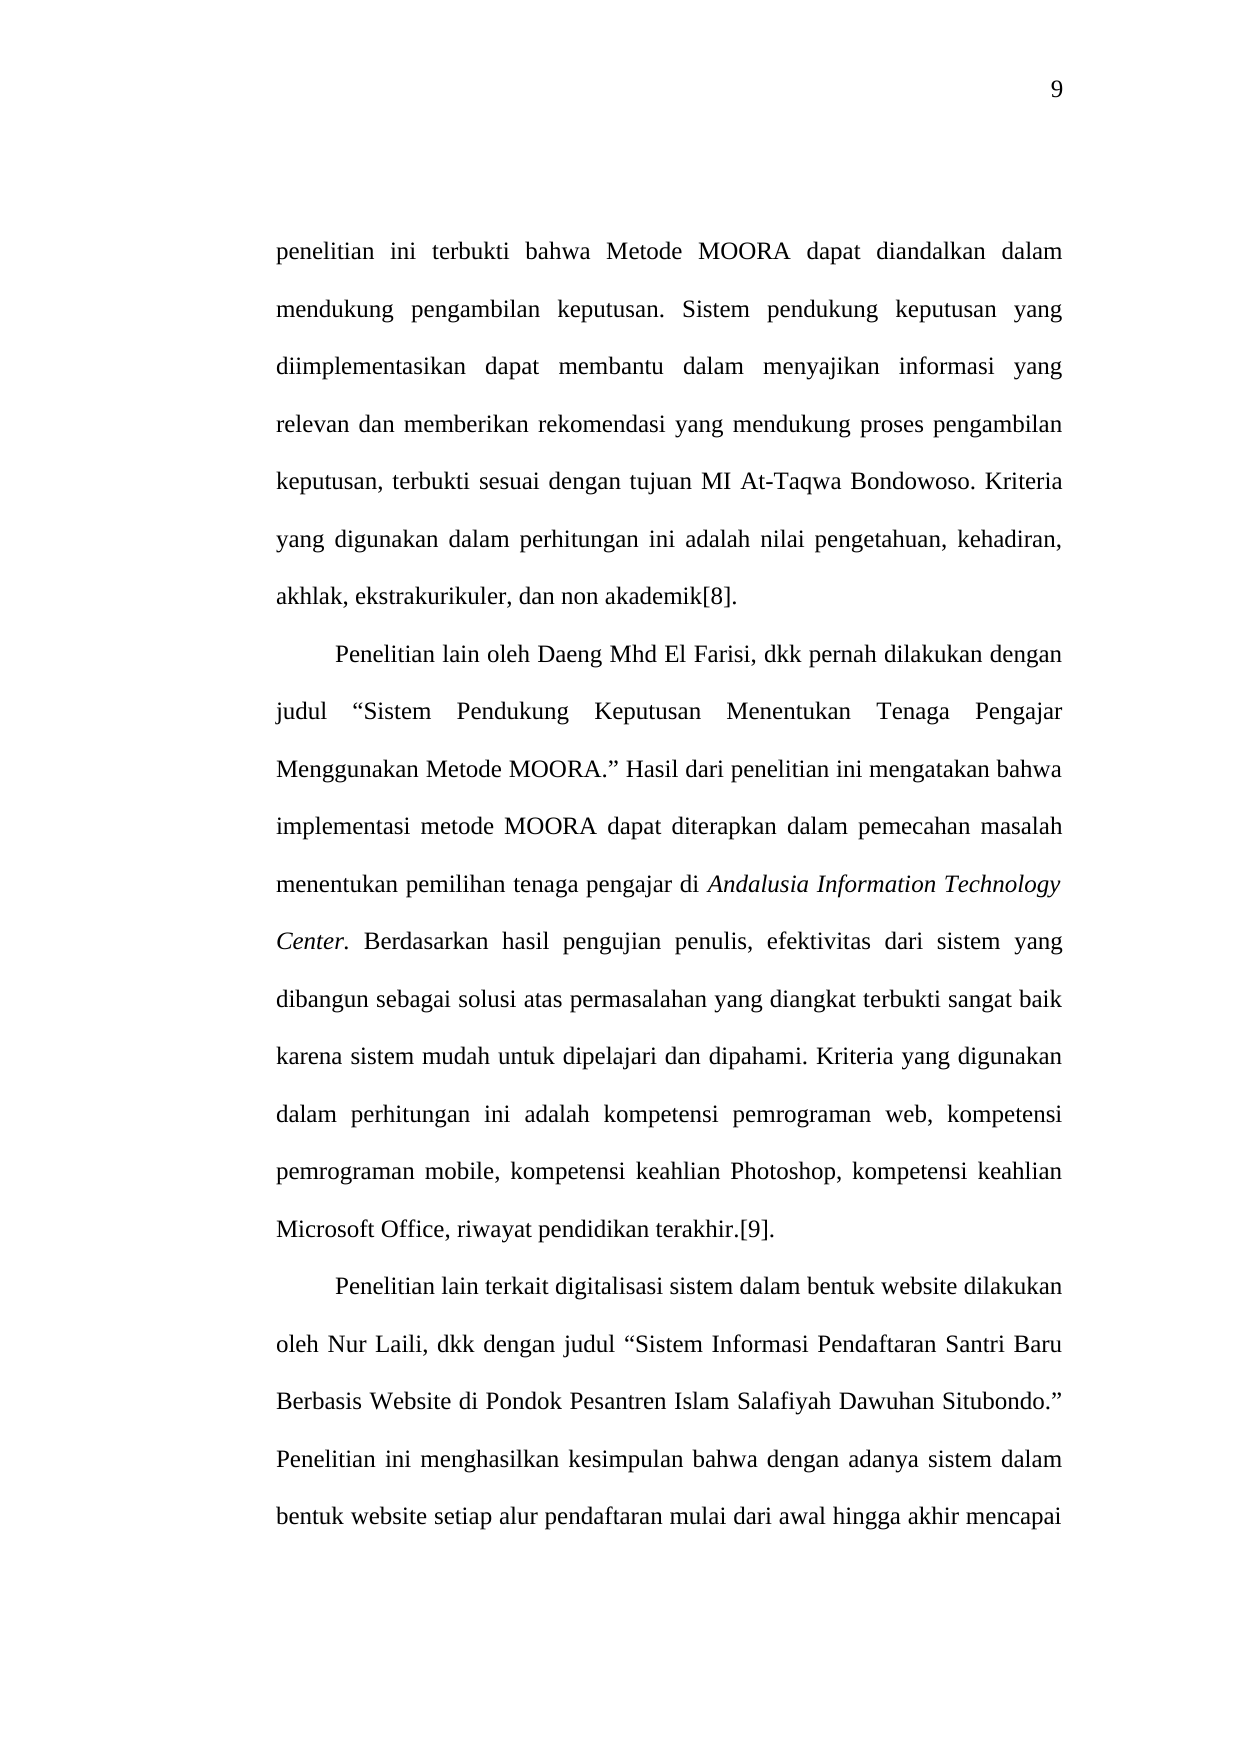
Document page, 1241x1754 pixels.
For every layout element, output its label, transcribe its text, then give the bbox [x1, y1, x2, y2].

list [276, 1271, 1063, 1530]
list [276, 236, 1063, 610]
list Penelitian lain oleh Daeng Mhd El Farisi, dkk pernah dilakukan dengan judul “Sistem Pendukung Keputusan Menentukan Tenaga Pengajar Menggunakan Metode MOORA.” Hasil dari penelitian ini mengatakan bahwa implementasi metode MOORA dapat diterapkan dalam pemecahan masalah menentukan pemilihan tenaga pengajar di Andalusia Information Technology Center. Berdasarkan hasil pengujian penulis, efektivitas dari sistem yang dibangun sebagai solusi atas permasalahan yang diangkat terbukti sangat baik karena sistem mudah untuk dipelajari dan dipahami. Kriteria yang digunakan dalam perhitungan ini adalah kompetensi pemrograman web, kompetensi pemrograman mobile, kompetensi keahlian Photoshop, kompetensi keahlian Microsoft Office, riwayat pendidikan terakhir.. [276, 639, 1063, 1242]
